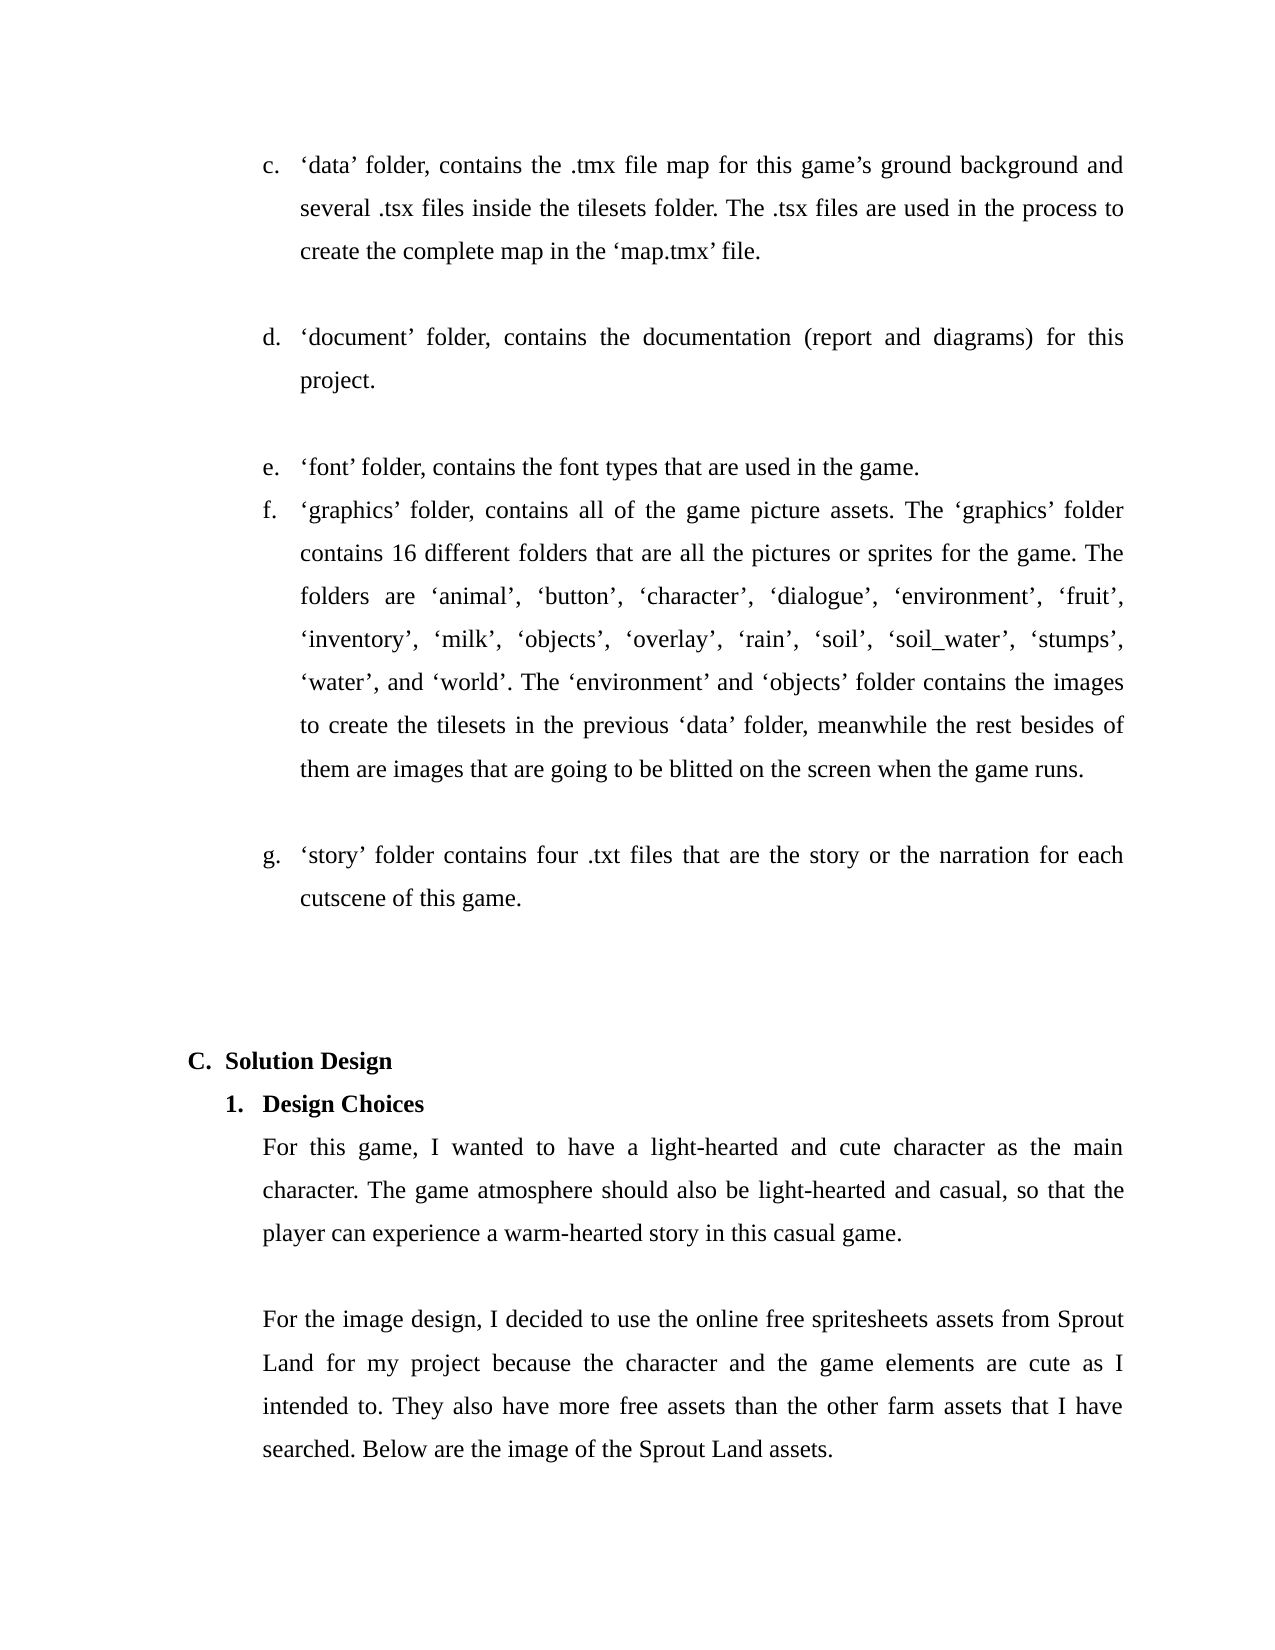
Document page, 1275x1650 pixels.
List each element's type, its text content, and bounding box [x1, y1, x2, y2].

list Design Choices [225, 1089, 1125, 1118]
list ‘document’ folder, contains the documentation (report and diagrams) for this project. [262, 322, 1125, 394]
list For this game, I wanted to have a light-hearted and cute character as the main character. The game atmosphere should also be light-hearted and casual, so that the player can experience a warm-hearted story in this casual game. [262, 1132, 1125, 1247]
list Solution Design [187, 1046, 1125, 1074]
list For the image design, I decided to use the online free spritesheets assets from Sprout Land for my project because the character and the game elements are cute as I intended to. They also have more free assets than the other farm assets that I have searched. Below are the image of the Sprout Land assets. [262, 1304, 1125, 1463]
list ‘font’ folder, contains the font types that are used in the game. [262, 452, 1125, 481]
list ‘story’ folder contains four .txt files that are the story or the narration for each cutscene of this game. [262, 840, 1125, 912]
list ‘graphics’ folder, contains all of the game picture assets. The ‘graphics’ folder contains 16 different folders that are all the pictures or sprites for the game. The folders are ‘animal’, ‘button’, ‘character’, ‘dialogue’, ‘environment’, ‘fruit’, ‘inventory’, ‘milk’, ‘objects’, ‘overlay’, ‘rain’, ‘soil’, ‘soil_water’, ‘stumps’, ‘water’, and ‘world’. The ‘environment’ and ‘objects’ folder contains the images to create the tilesets in the previous ‘data’ folder, meanwhile the rest besides of them are images that are going to be blitted on the screen when the game runs. [262, 495, 1125, 782]
list ‘data’ folder, contains the .tmx file map for this game’s ground background and several .tsx files inside the tilesets folder. The .tsx files are used in the process to create the complete map in the ‘map.tmx’ file. [262, 150, 1125, 265]
